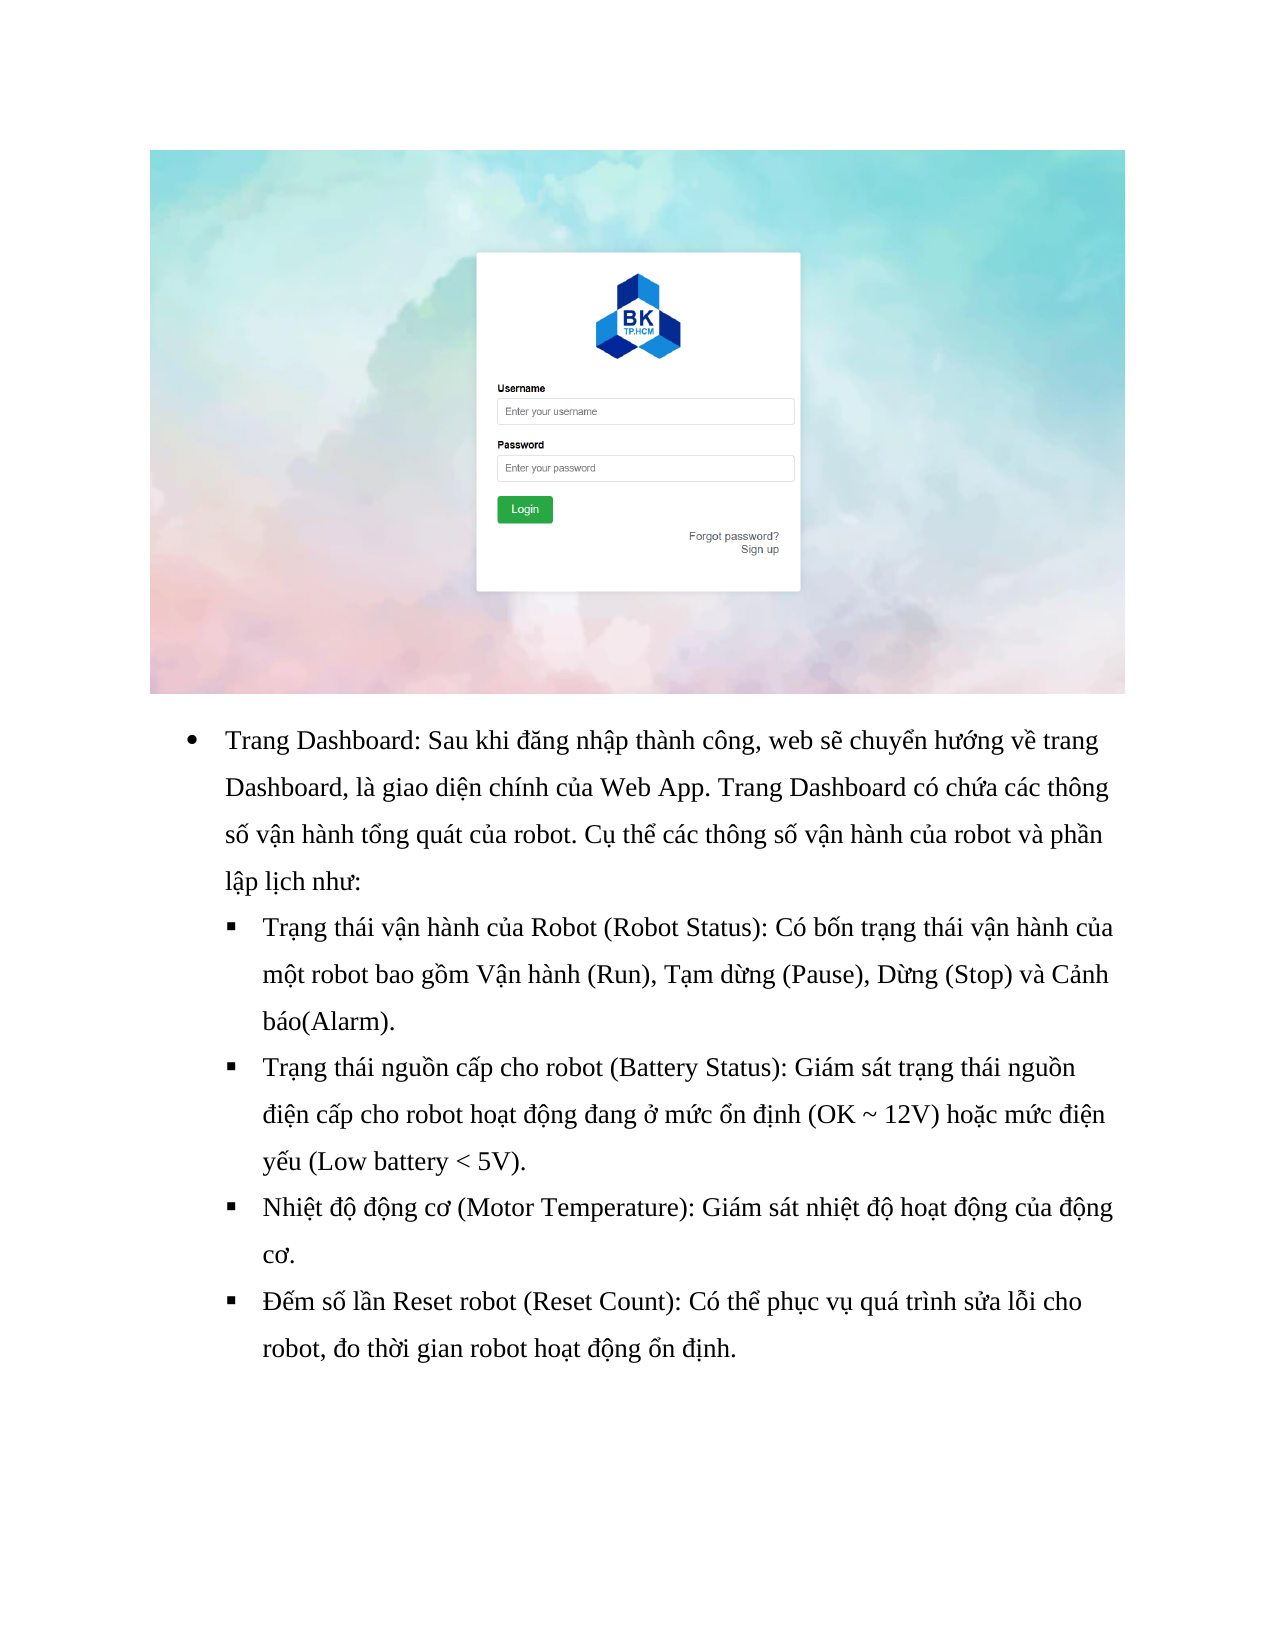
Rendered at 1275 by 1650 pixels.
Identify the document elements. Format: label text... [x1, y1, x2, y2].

list Nhiệt độ động cơ (Motor Temperature): Giám sát nhiệt độ hoạt động của động cơ. [225, 1191, 1125, 1269]
list Đếm số lần Reset robot (Reset Count): Có thể phục vụ quá trình sửa lỗi cho robot, đo thời gian robot hoạt động ổn định. [225, 1285, 1125, 1363]
list Trạng thái vận hành của Robot (Robot Status): Có bốn trạng thái vận hành của một robot bao gồm Vận hành (Run), Tạm dừng (Pause), Dừng (Stop) và Cảnh báo(Alarm). [225, 911, 1125, 1036]
picture [150, 150, 1125, 694]
list Trang Dashboard: Sau khi đăng nhập thành công, web sẽ chuyển hướng về trang Dashboard, là giao diện chính của Web App. Trang Dashboard có chứa các thông số vận hành tổng quát của robot. Cụ thể các thông số vận hành của robot và phần lập lịch như: [187, 724, 1125, 896]
list Trạng thái nguồn cấp cho robot (Battery Status): Giám sát trạng thái nguồn điện cấp cho robot hoạt động đang ở mức ổn định (OK ~ 12V) hoặc mức điện yếu (Low battery < 5V). [225, 1051, 1125, 1176]
